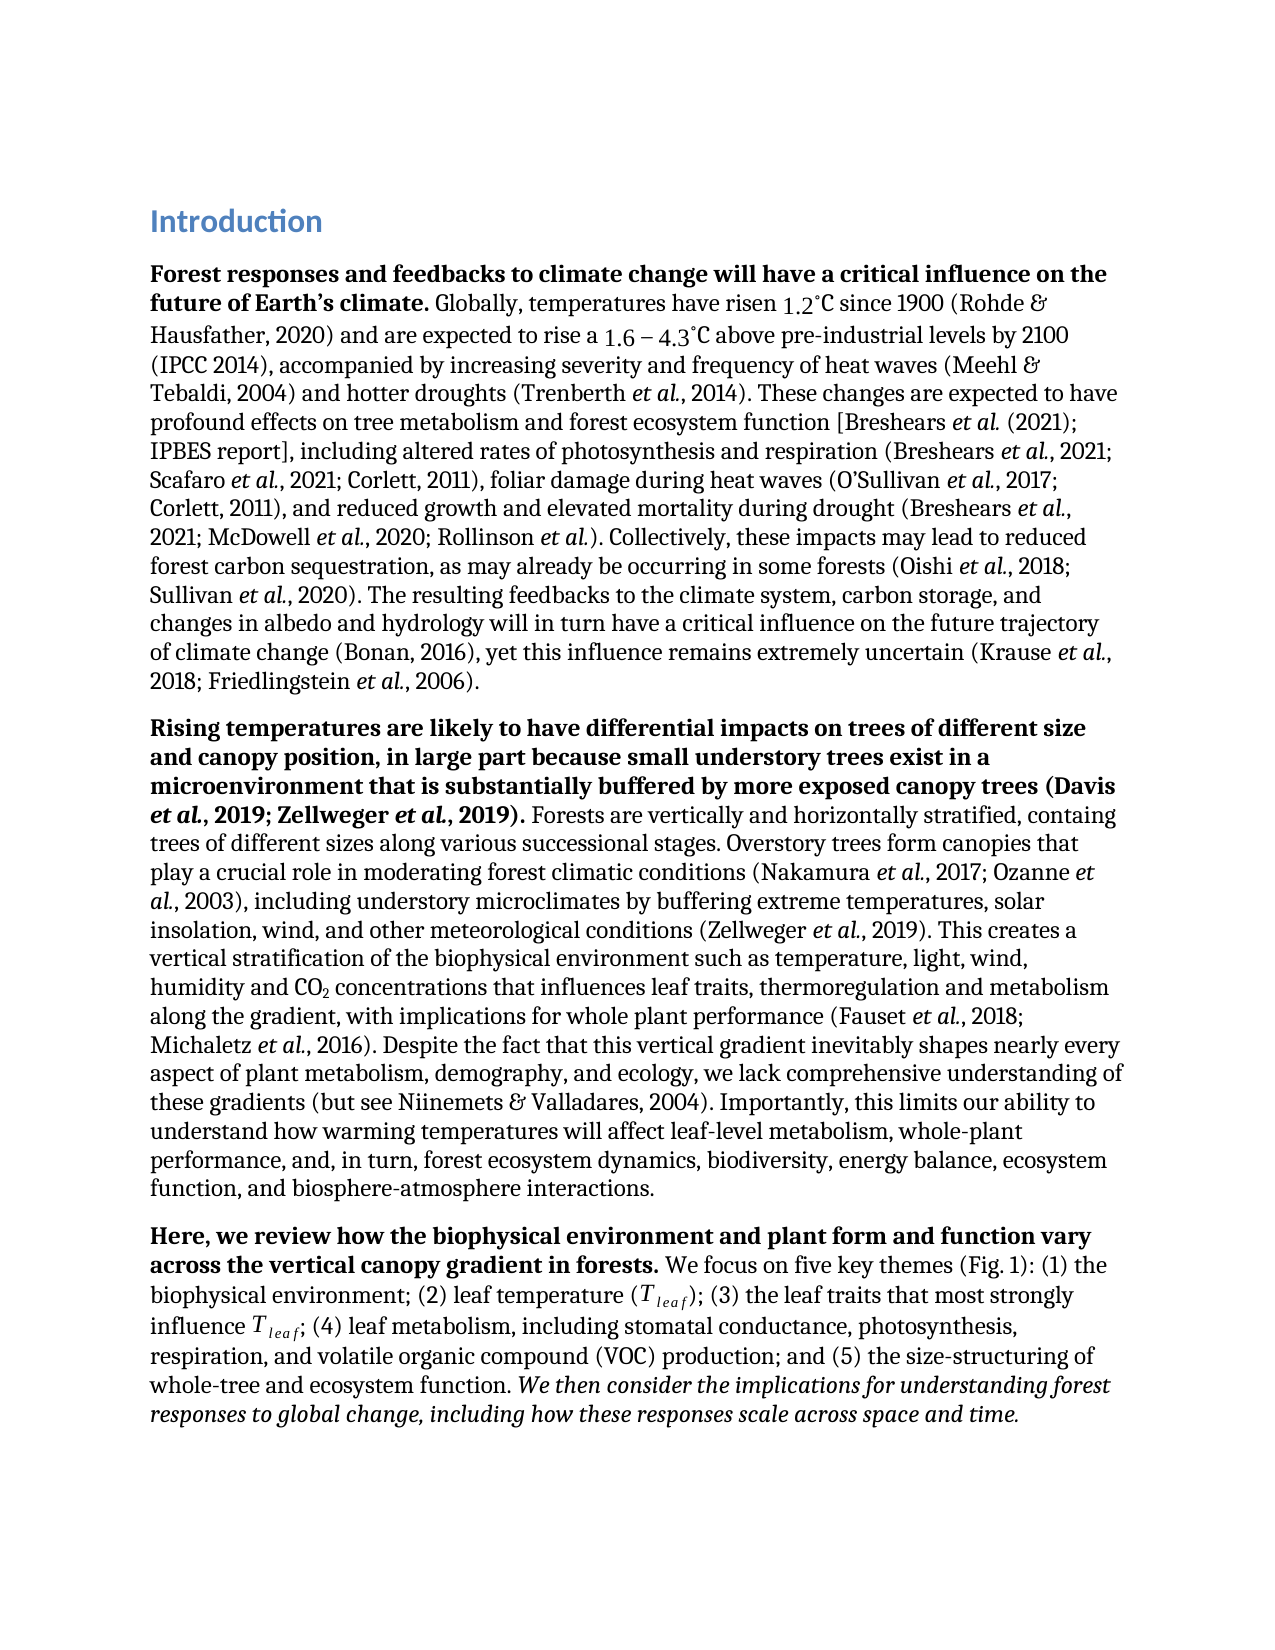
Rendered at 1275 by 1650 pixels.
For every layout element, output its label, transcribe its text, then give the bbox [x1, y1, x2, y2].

text Forest responses and feedbacks to climate change will have a critical influence on the future of Earth’s climate. Globally, temperatures have risen C since 1900 (Rohde & Hausfather, 2020) and are expected to rise a C above pre-industrial levels by 2100 (IPCC 2014), accompanied by increasing severity and frequency of heat waves (Meehl & Tebaldi, 2004) and hotter droughts (Trenberth et al., 2014). These changes are expected to have profound effects on tree metabolism and forest ecosystem function [Breshears et al. (2021); IPBES report], including altered rates of photosynthesis and respiration (Breshears et al., 2021; Scafaro et al., 2021; Corlett, 2011), foliar damage during heat waves (O’Sullivan et al., 2017; Corlett, 2011), and reduced growth and elevated mortality during drought (Breshears et al., 2021; McDowell et al., 2020; Rollinson et al.). Collectively, these impacts may lead to reduced forest carbon sequestration, as may already be occurring in some forests (Oishi et al., 2018; Sullivan et al., 2020). The resulting feedbacks to the climate system, carbon storage, and changes in albedo and hydrology will in turn have a critical influence on the future trajectory of climate change (Bonan, 2016), yet this influence remains extremely uncertain (Krause et al., 2018; Friedlingstein et al., 2006). [150, 259, 1125, 696]
text Here, we review how the biophysical environment and plant form and function vary across the vertical canopy gradient in forests. We focus on five key themes (Fig. 1): (1) the biophysical environment; (2) leaf temperature (); (3) the leaf traits that most strongly influence ; (4) leaf metabolism, including stomatal conductance, photosynthesis, respiration, and volatile organic compound (VOC) production; and (5) the size-structuring of whole-tree and ecosystem function. We then consider the implications for understanding forest responses to global change, including how these responses scale across space and time. [150, 1222, 1125, 1428]
text Rising temperatures are likely to have differential impacts on trees of different size and canopy position, in large part because small understory trees exist in a microenvironment that is substantially buffered by more exposed canopy trees (Davis et al., 2019; Zellweger et al., 2019). Forests are vertically and horizontally stratified, containg trees of different sizes along various successional stages. Overstory trees form canopies that play a crucial role in moderating forest climatic conditions (Nakamura et al., 2017; Ozanne et al., 2003), including understory microclimates by buffering extreme temperatures, solar insolation, wind, and other meteorological conditions (Zellweger et al., 2019). This creates a vertical stratification of the biophysical environment such as temperature, light, wind, humidity and CO2 concentrations that influences leaf traits, thermoregulation and metabolism along the gradient, with implications for whole plant performance (Fauset et al., 2018; Michaletz et al., 2016). Despite the fact that this vertical gradient inevitably shapes nearly every aspect of plant metabolism, demography, and ecology, we lack comprehensive understanding of these gradients (but see Niinemets & Valladares, 2004). Importantly, this limits our ability to understand how warming temperatures will affect leaf-level metabolism, whole-plant performance, and, in turn, forest ecosystem dynamics, biodiversity, energy balance, ecosystem function, and biosphere-atmosphere interactions. [150, 714, 1125, 1203]
subtitle Introduction [150, 200, 1125, 241]
